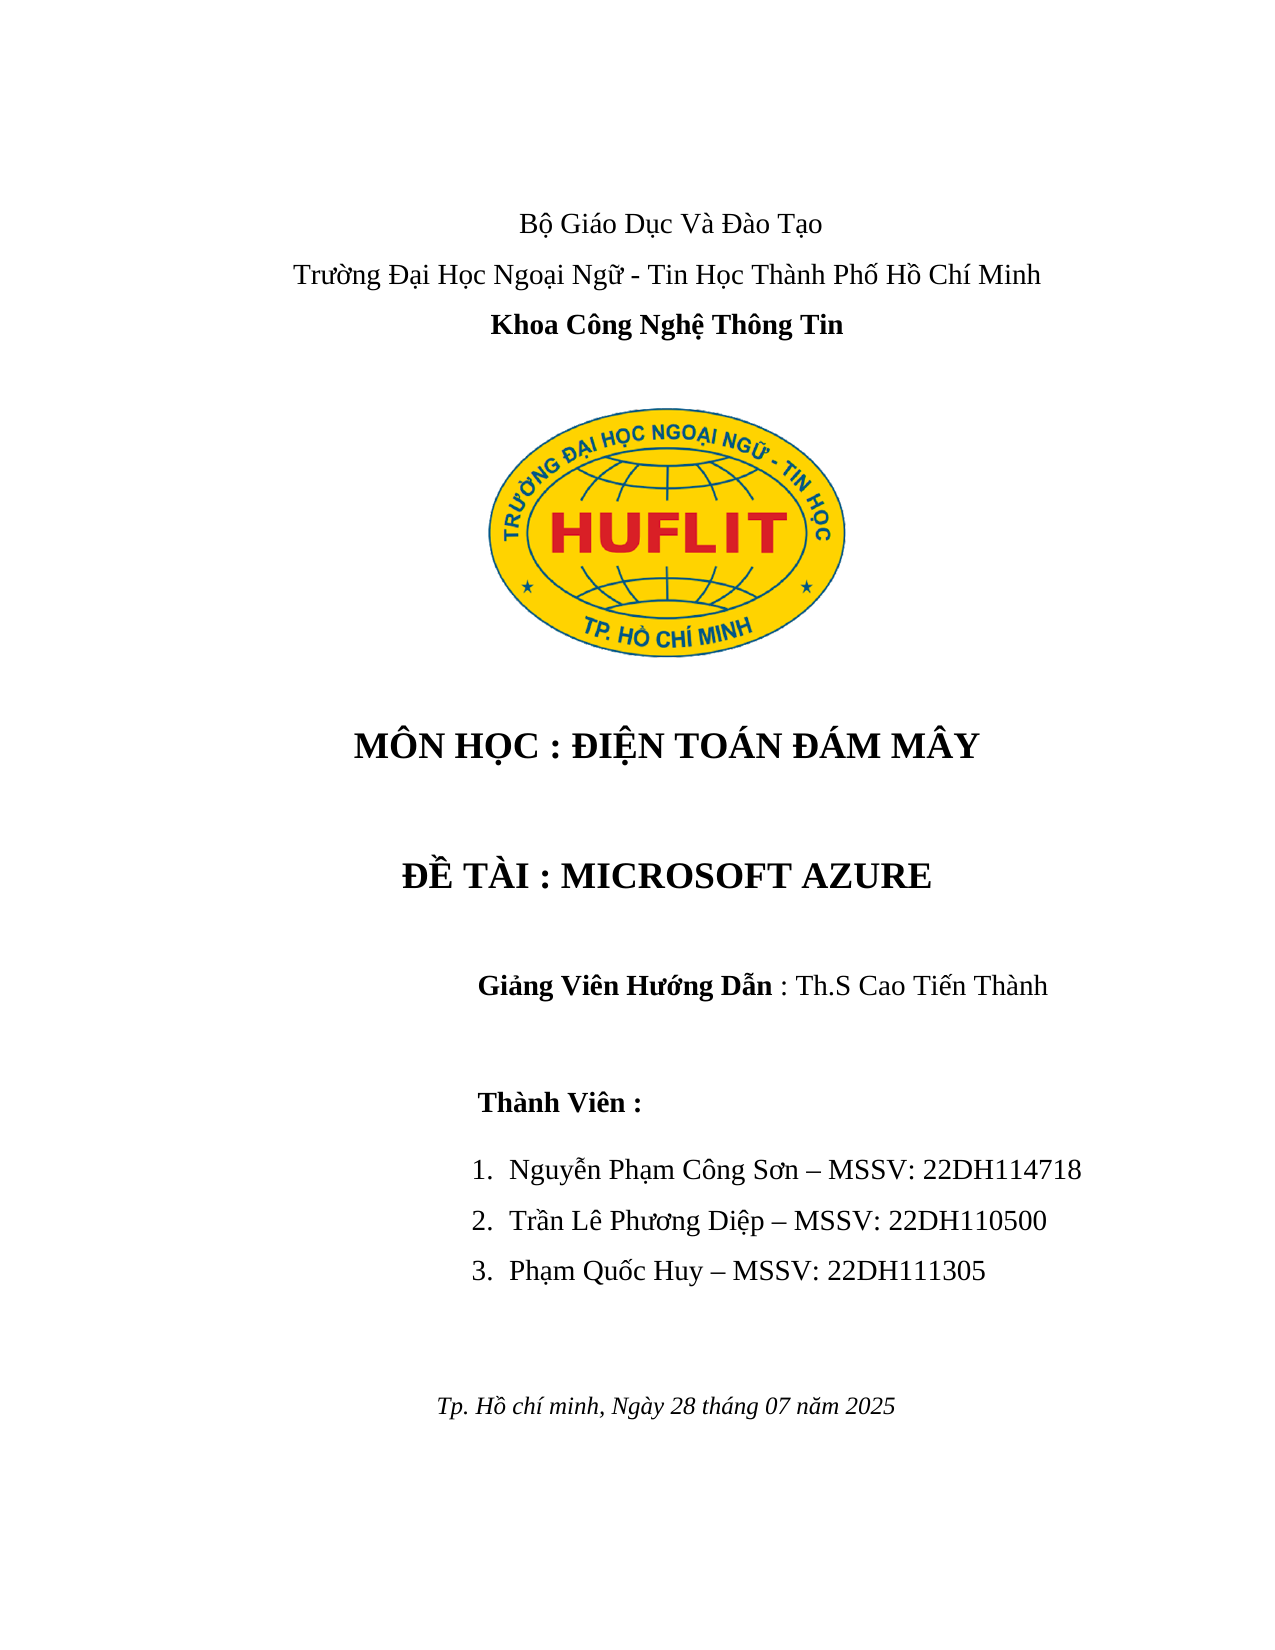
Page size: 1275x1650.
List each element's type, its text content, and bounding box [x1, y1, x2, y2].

picture [488, 407, 846, 658]
text ĐỀ TÀI : MICROSOFT AZURE [177, 853, 1157, 896]
text Thành Viên : [402, 1086, 1157, 1119]
text MÔN HỌC : ĐIỆN TOÁN ĐÁM MÂY [177, 724, 1157, 767]
text Tp. Hồ chí minh, Ngày 28 tháng 07 năm 2025 [177, 1391, 1157, 1420]
list Nguyễn Phạm Công Sơn – MSSV: 22DH114718 [471, 1152, 1157, 1186]
text Bộ Giáo Dục Và Đào Tạo [177, 207, 1157, 240]
list Trần Lê Phương Diệp – MSSV: 22DH110500 [471, 1203, 1157, 1236]
list Phạm Quốc Huy – MSSV: 22DH111305 [471, 1253, 1157, 1287]
text Giảng Viên Hướng Dẫn : Th.S Cao Tiến Thành [402, 968, 1157, 1002]
text Khoa Công Nghệ Thông Tin [177, 307, 1157, 341]
text Trường Đại Học Ngoại Ngữ - Tin Học Thành Phố Hồ Chí Minh [177, 257, 1157, 291]
